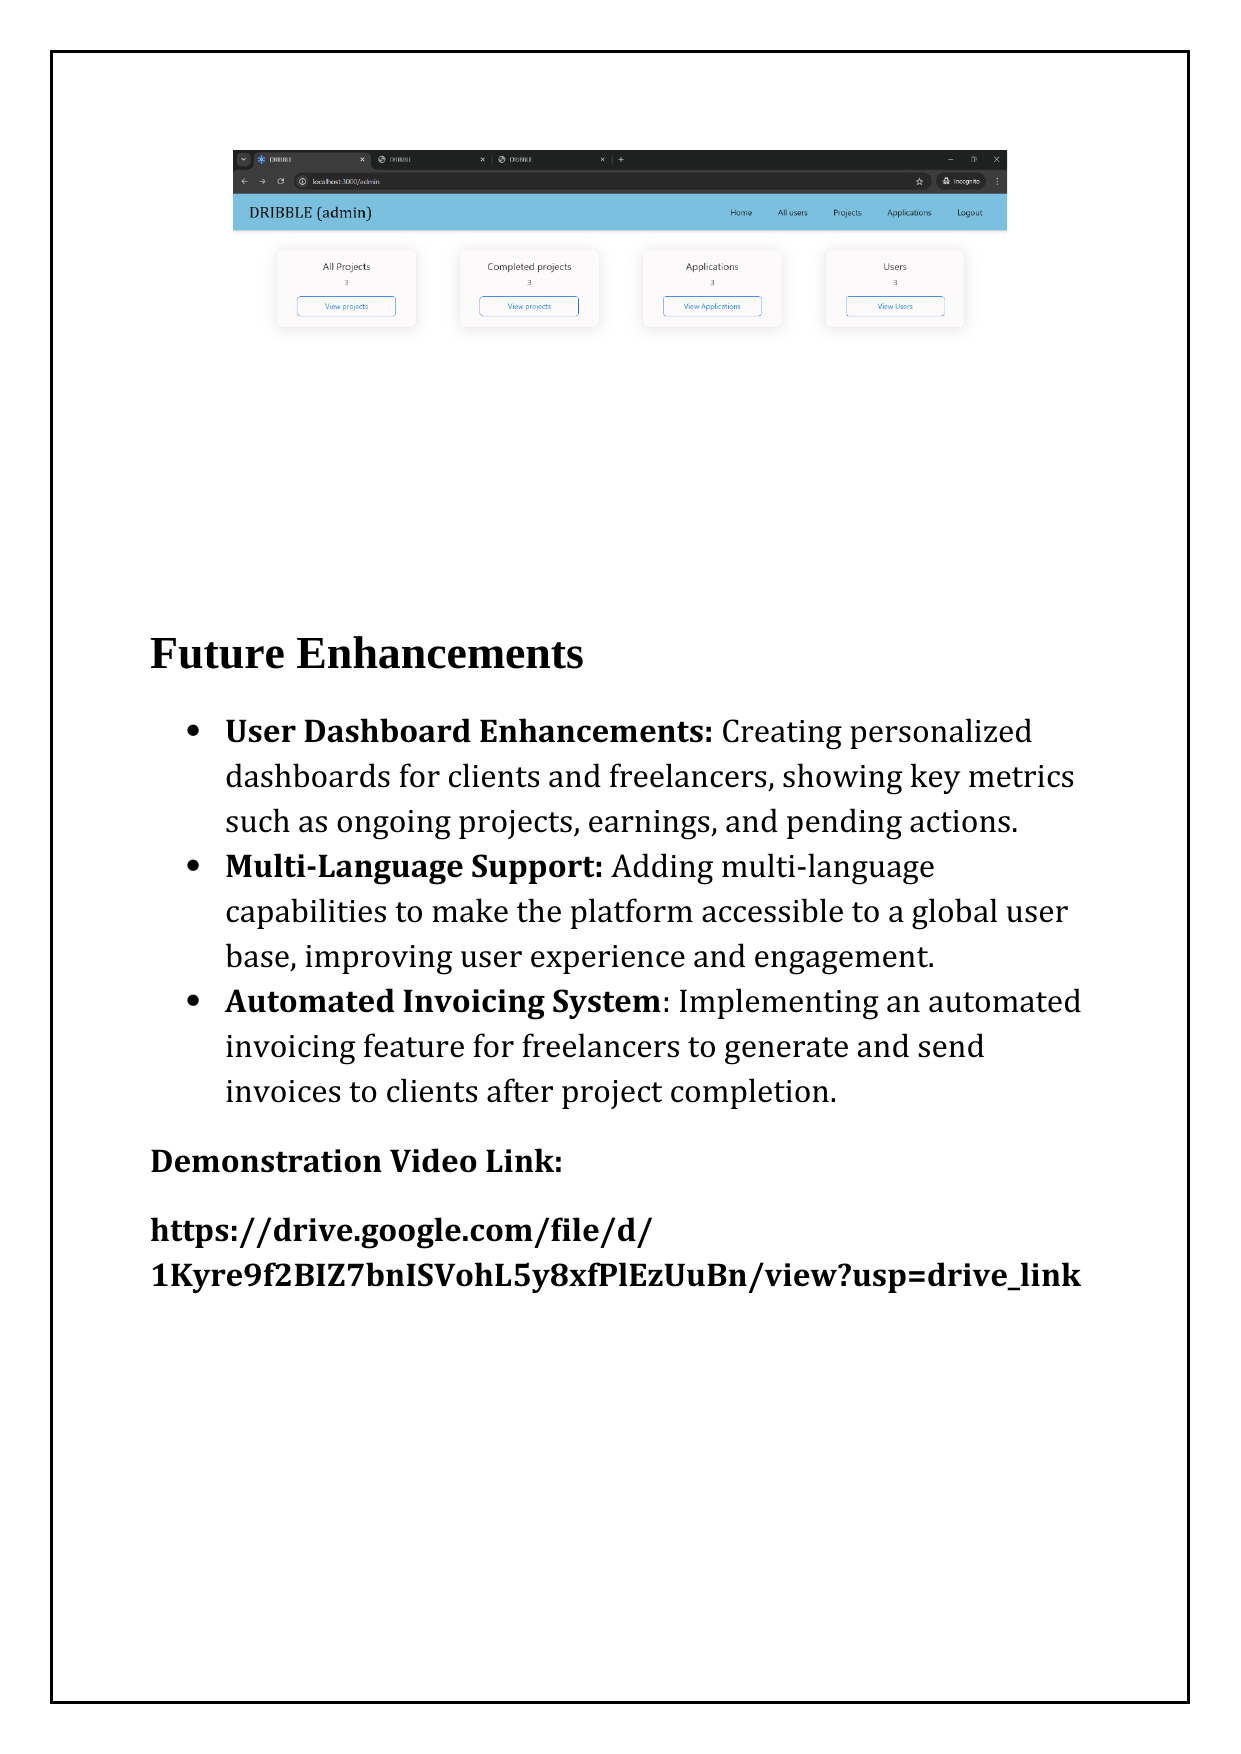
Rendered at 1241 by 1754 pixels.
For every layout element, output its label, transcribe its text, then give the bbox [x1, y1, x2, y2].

text https://drive.google.com/file/d/1Kyre9f2BIZ7bnISVohL5y8xfPlEzUuBn/view?usp=drive_link [150, 1210, 1090, 1294]
list Automated Invoicing System: Implementing an automated invoicing feature for freelancers to generate and send invoices to clients after project completion. [187, 981, 1090, 1109]
list User Dashboard Enhancements: Creating personalized dashboards for clients and freelancers, showing key metrics such as ongoing projects, earnings, and pending actions. [187, 711, 1090, 840]
list Multi-Language Support: Adding multi-language capabilities to make the platform accessible to a global user base, improving user experience and engagement. [187, 846, 1090, 975]
text Demonstration Video Link: [150, 1140, 1090, 1179]
picture [233, 150, 1008, 562]
text Future Enhancements [150, 626, 1090, 678]
